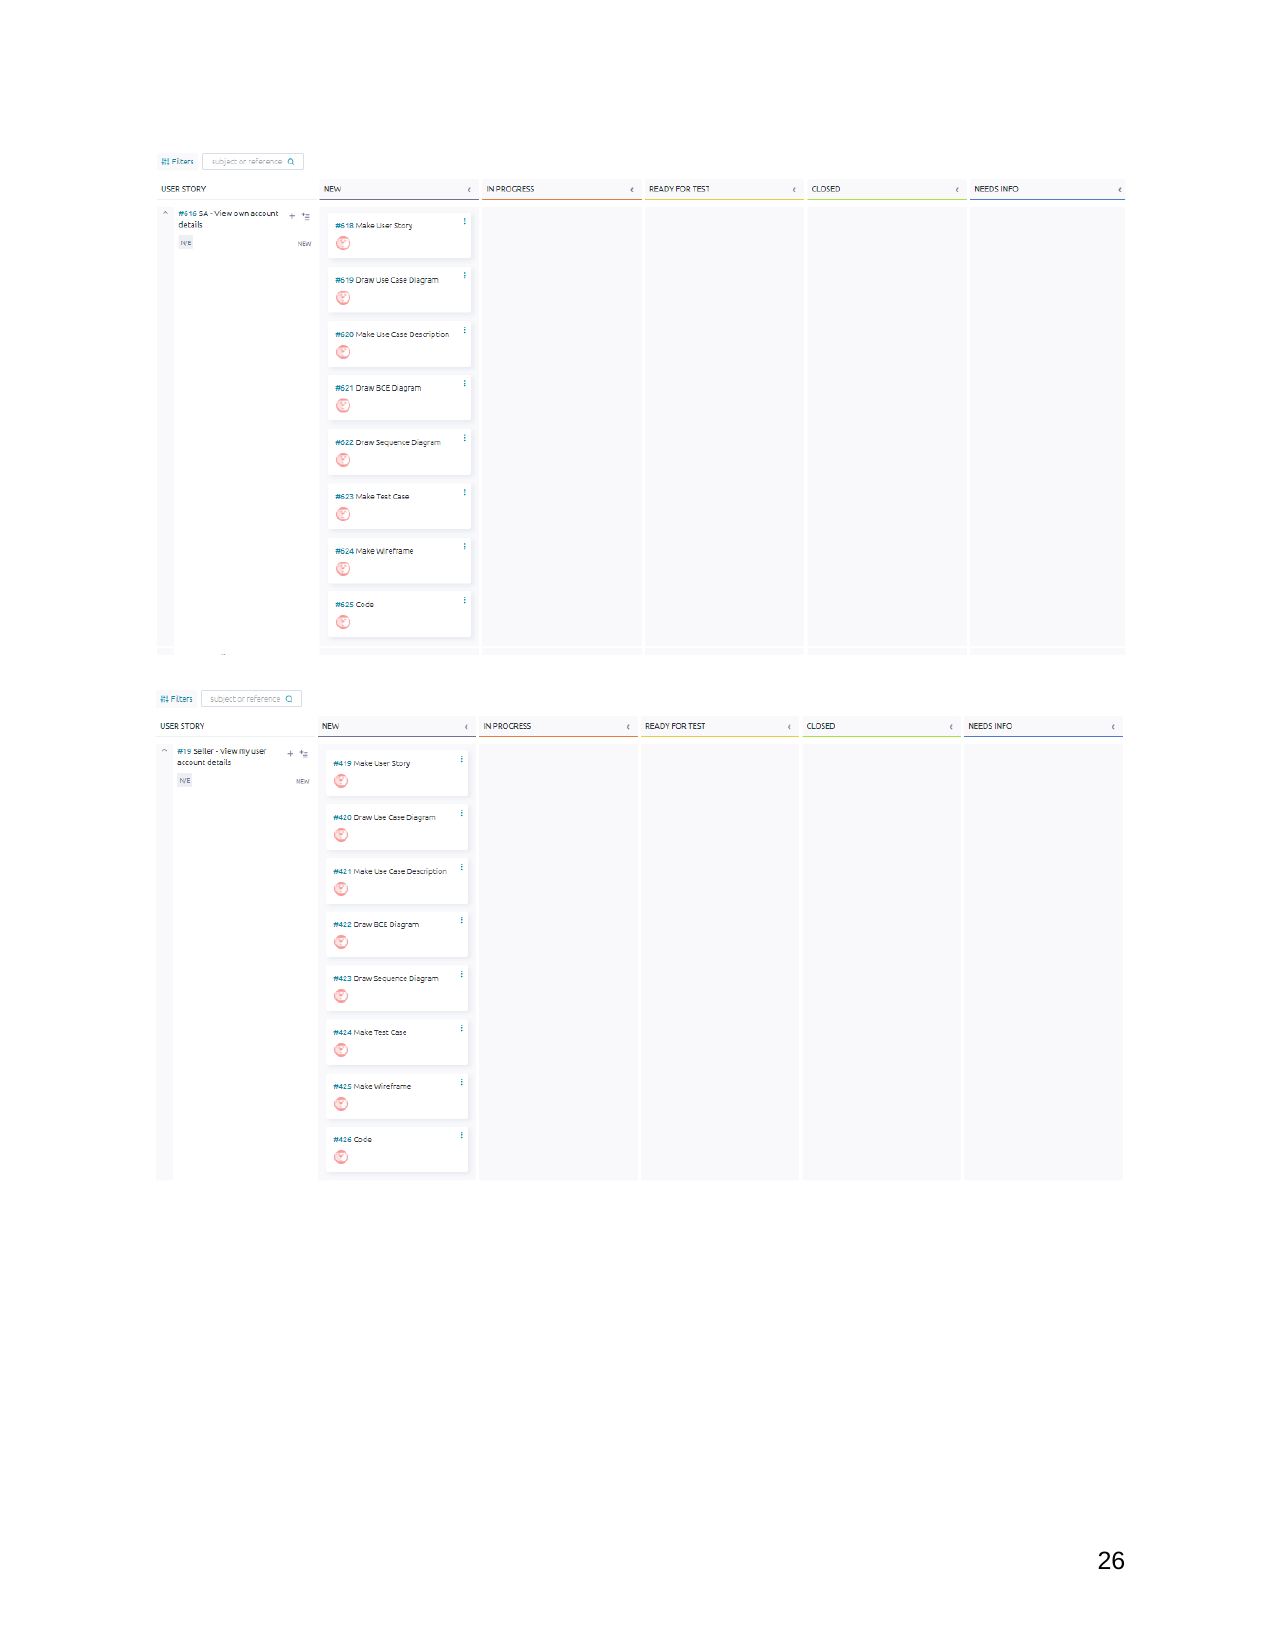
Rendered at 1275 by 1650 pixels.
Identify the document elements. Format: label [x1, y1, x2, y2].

picture [150, 682, 1125, 1181]
picture [150, 150, 1125, 655]
